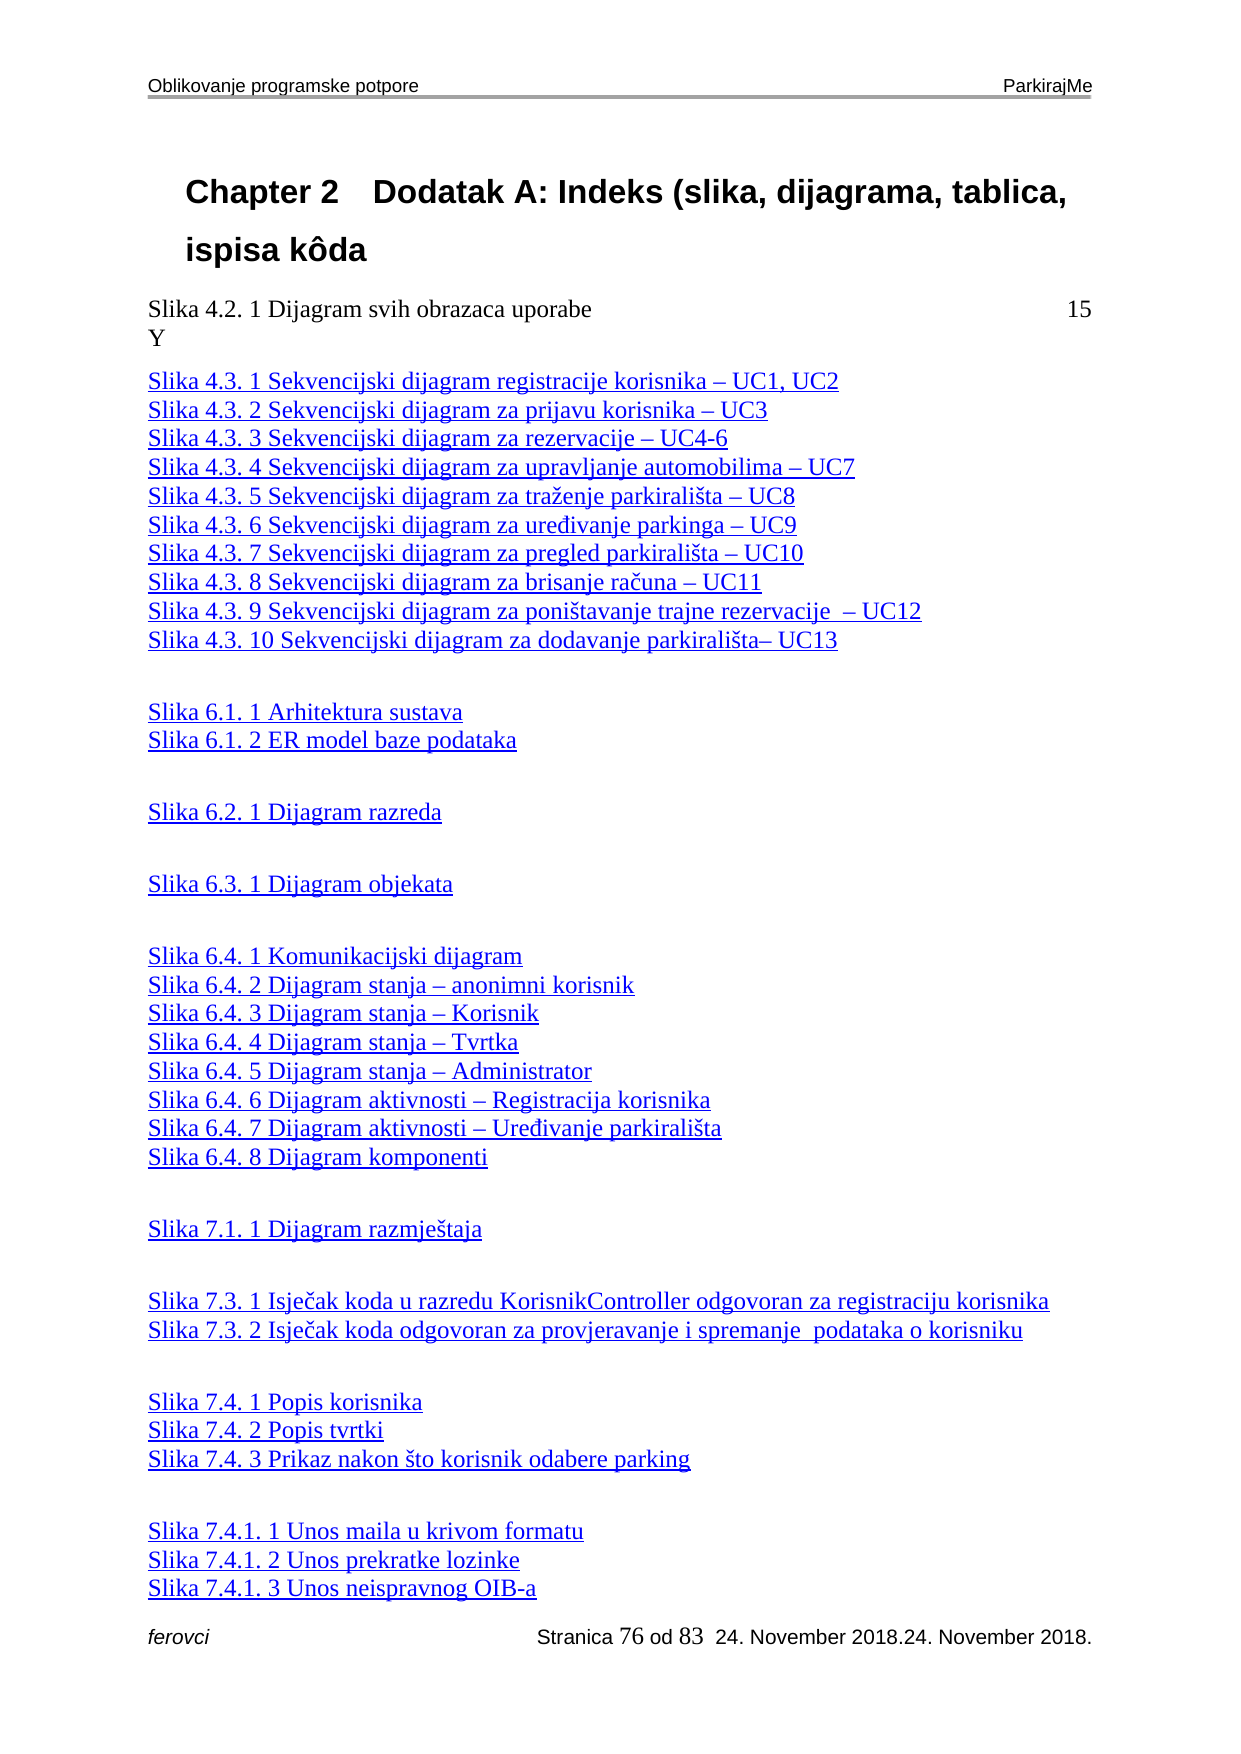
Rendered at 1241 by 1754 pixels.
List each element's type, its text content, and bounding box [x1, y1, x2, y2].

text Slika 7.4. 1 Popis korisnika48 [148, 1387, 1093, 1415]
text Slika 4.3. 2 Sekvencijski dijagram za prijavu korisnika – UC318 [148, 395, 1093, 423]
text Slika 6.3. 1 Dijagram objekata34 [148, 869, 1093, 898]
text Slika 7.4.1. 2 Unos prekratke lozinke49 [148, 1545, 1093, 1573]
text Slika 4.3. 1 Sekvencijski dijagram registracije korisnika – UC1, UC217 [148, 366, 1093, 395]
text Slika 6.4. 3 Dijagram stanja – Korisnik37 [148, 998, 1093, 1027]
text Slika 6.4. 2 Dijagram stanja – anonimni korisnik36 [148, 970, 1093, 998]
text Y [148, 323, 1093, 352]
text Slika 4.3. 6 Sekvencijski dijagram za uređivanje parkinga – UC923 [148, 510, 1093, 538]
text Slika 7.3. 2 Isječak koda odgovoran za provjeravanje i spremanje podataka o korisniku46 [148, 1315, 1093, 1343]
text Slika 7.4. 2 Popis tvrtki48 [148, 1415, 1093, 1444]
text Slika 4.3. 3 Sekvencijski dijagram za rezervacije – UC4-620 [148, 423, 1093, 452]
text Slika 6.4. 1 Komunikacijski dijagram35 [148, 941, 1093, 970]
text Slika 6.4. 7 Dijagram aktivnosti – Uređivanje parkirališta40 [148, 1113, 1093, 1142]
text Slika 4.3. 5 Sekvencijski dijagram za traženje parkirališta – UC822 [148, 481, 1093, 510]
text Slika 4.3. 4 Sekvencijski dijagram za upravljanje automobilima – UC721 [148, 452, 1093, 481]
text Slika 7.1. 1 Dijagram razmještaja42 [148, 1214, 1093, 1243]
text Slika 6.1. 1 Arhitektura sustava29 [148, 697, 1093, 725]
text Slika 4.3. 7 Sekvencijski dijagram za pregled parkirališta – UC1024 [148, 538, 1093, 567]
text Slika 4.3. 9 Sekvencijski dijagram za poništavanje trajne rezervacije – UC1226 [148, 596, 1093, 625]
text Slika 6.2. 1 Dijagram razreda33 [148, 797, 1093, 826]
text Slika 7.4.1. 1 Unos maila u krivom formatu49 [148, 1516, 1093, 1545]
text Slika 7.3. 1 Isječak koda u razredu KorisnikController odgovoran za registraciju korisnika45 [148, 1286, 1093, 1315]
text Slika 6.4. 6 Dijagram aktivnosti – Registracija korisnika39 [148, 1085, 1093, 1113]
text Slika 4.3. 10 Sekvencijski dijagram za dodavanje parkirališta– UC1327 [148, 625, 1093, 653]
text Slika 6.4. 8 Dijagram komponenti41 [148, 1142, 1093, 1171]
text Slika 4.3. 8 Sekvencijski dijagram za brisanje računa – UC1125 [148, 567, 1093, 596]
text Slika 4.2. 1 Dijagram svih obrazaca uporabe 15 [148, 294, 1093, 323]
picture [147, 95, 1092, 99]
subtitle Dodatak A: Indeks (slika, dijagrama, tablica, ispisa kôda [185, 173, 1093, 269]
text Slika 7.4.1. 3 Unos neispravnog OIB-a51 [148, 1573, 1093, 1602]
text Slika 6.1. 2 ER model baze podataka30 [148, 725, 1093, 754]
text Slika 6.4. 5 Dijagram stanja – Administrator38 [148, 1056, 1093, 1085]
text Slika 6.4. 4 Dijagram stanja – Tvrtka37 [148, 1027, 1093, 1056]
text Slika 7.4. 3 Prikaz nakon što korisnik odabere parking56 [148, 1444, 1093, 1473]
